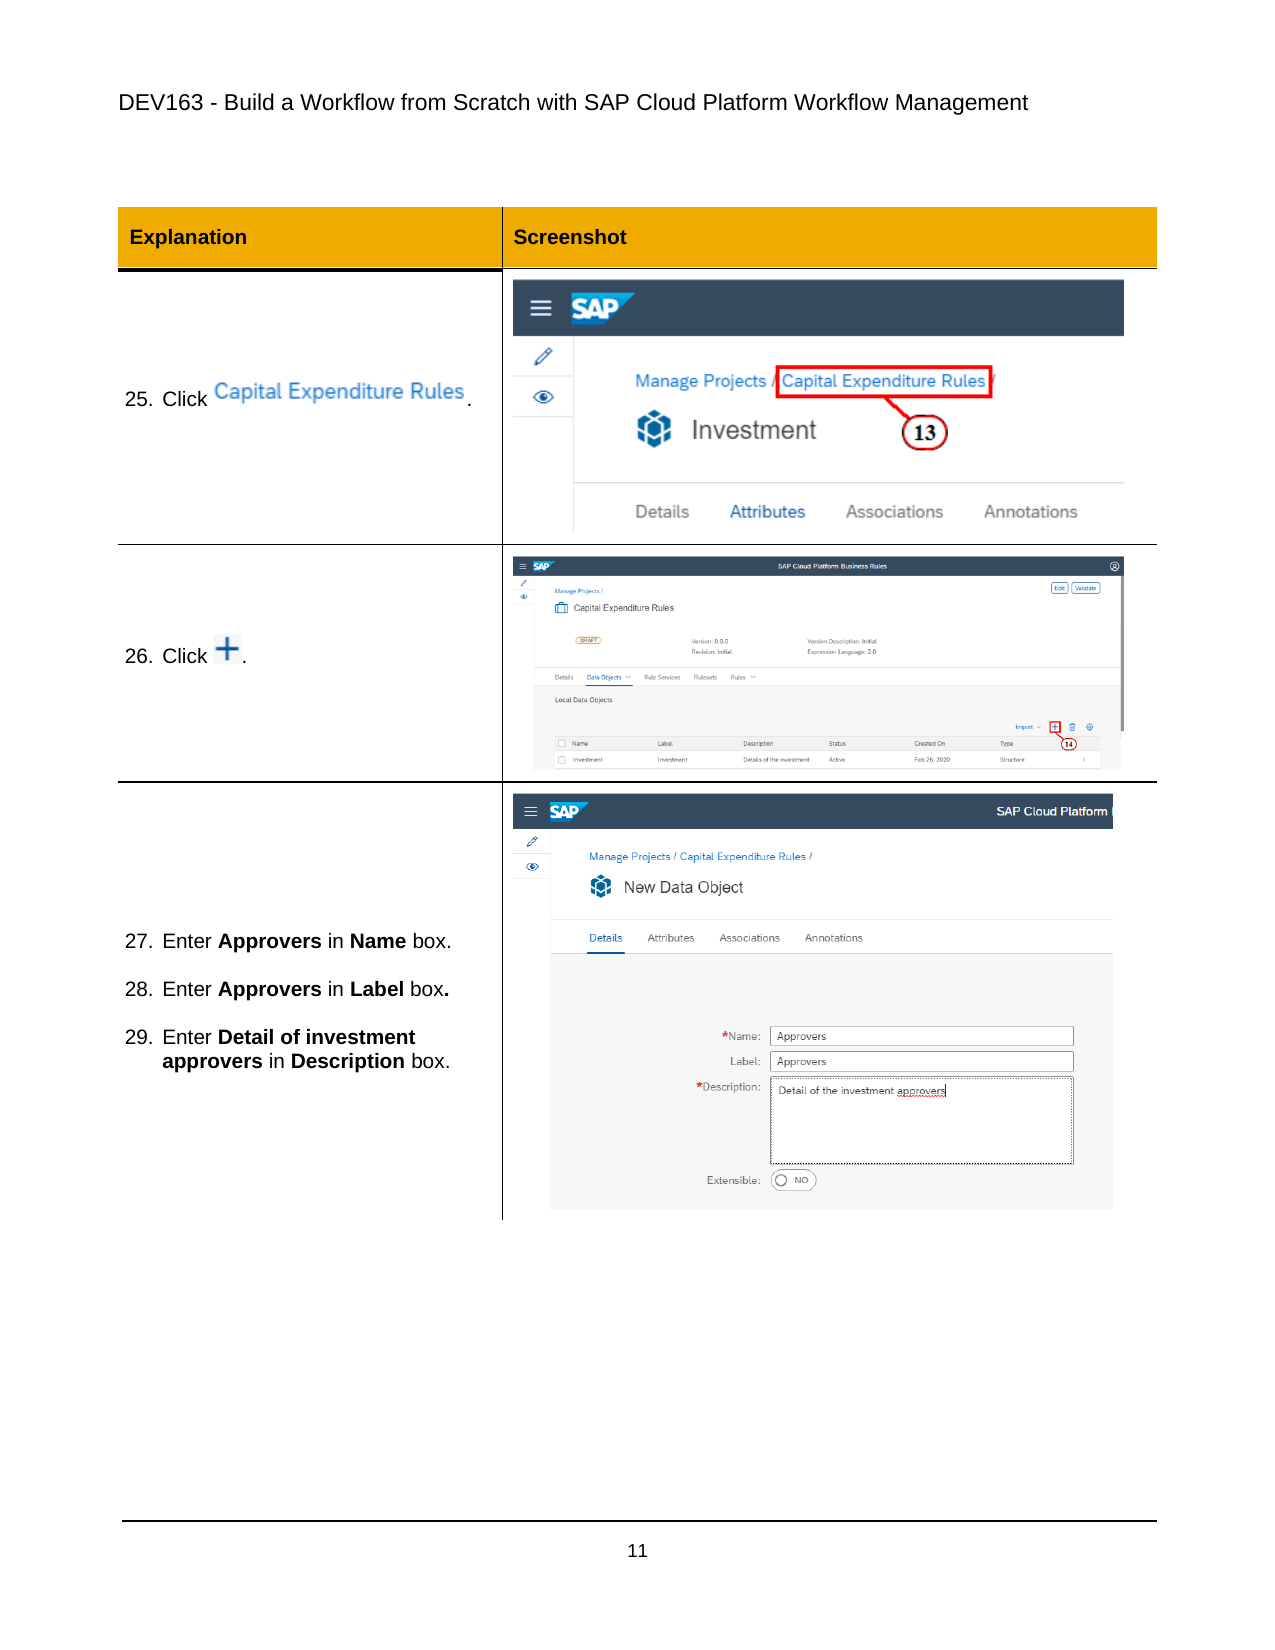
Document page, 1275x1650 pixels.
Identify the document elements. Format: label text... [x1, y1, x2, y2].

table_cell Enter Approvers in Name box. Enter Approvers in Label box. Enter Detail of investment approvers in Description box. [118, 783, 502, 1220]
table_cell [503, 783, 1157, 1220]
table_cell Click . [118, 272, 502, 544]
picture [213, 378, 467, 407]
table_cell [503, 545, 1157, 781]
picture [513, 279, 1124, 533]
table_cell [503, 269, 1157, 544]
picture [513, 556, 1124, 770]
table_header Explanation [118, 207, 502, 267]
table_header Screenshot [503, 207, 1157, 267]
picture [513, 793, 1113, 1209]
table_cell Click . [118, 545, 502, 781]
picture [213, 634, 242, 664]
